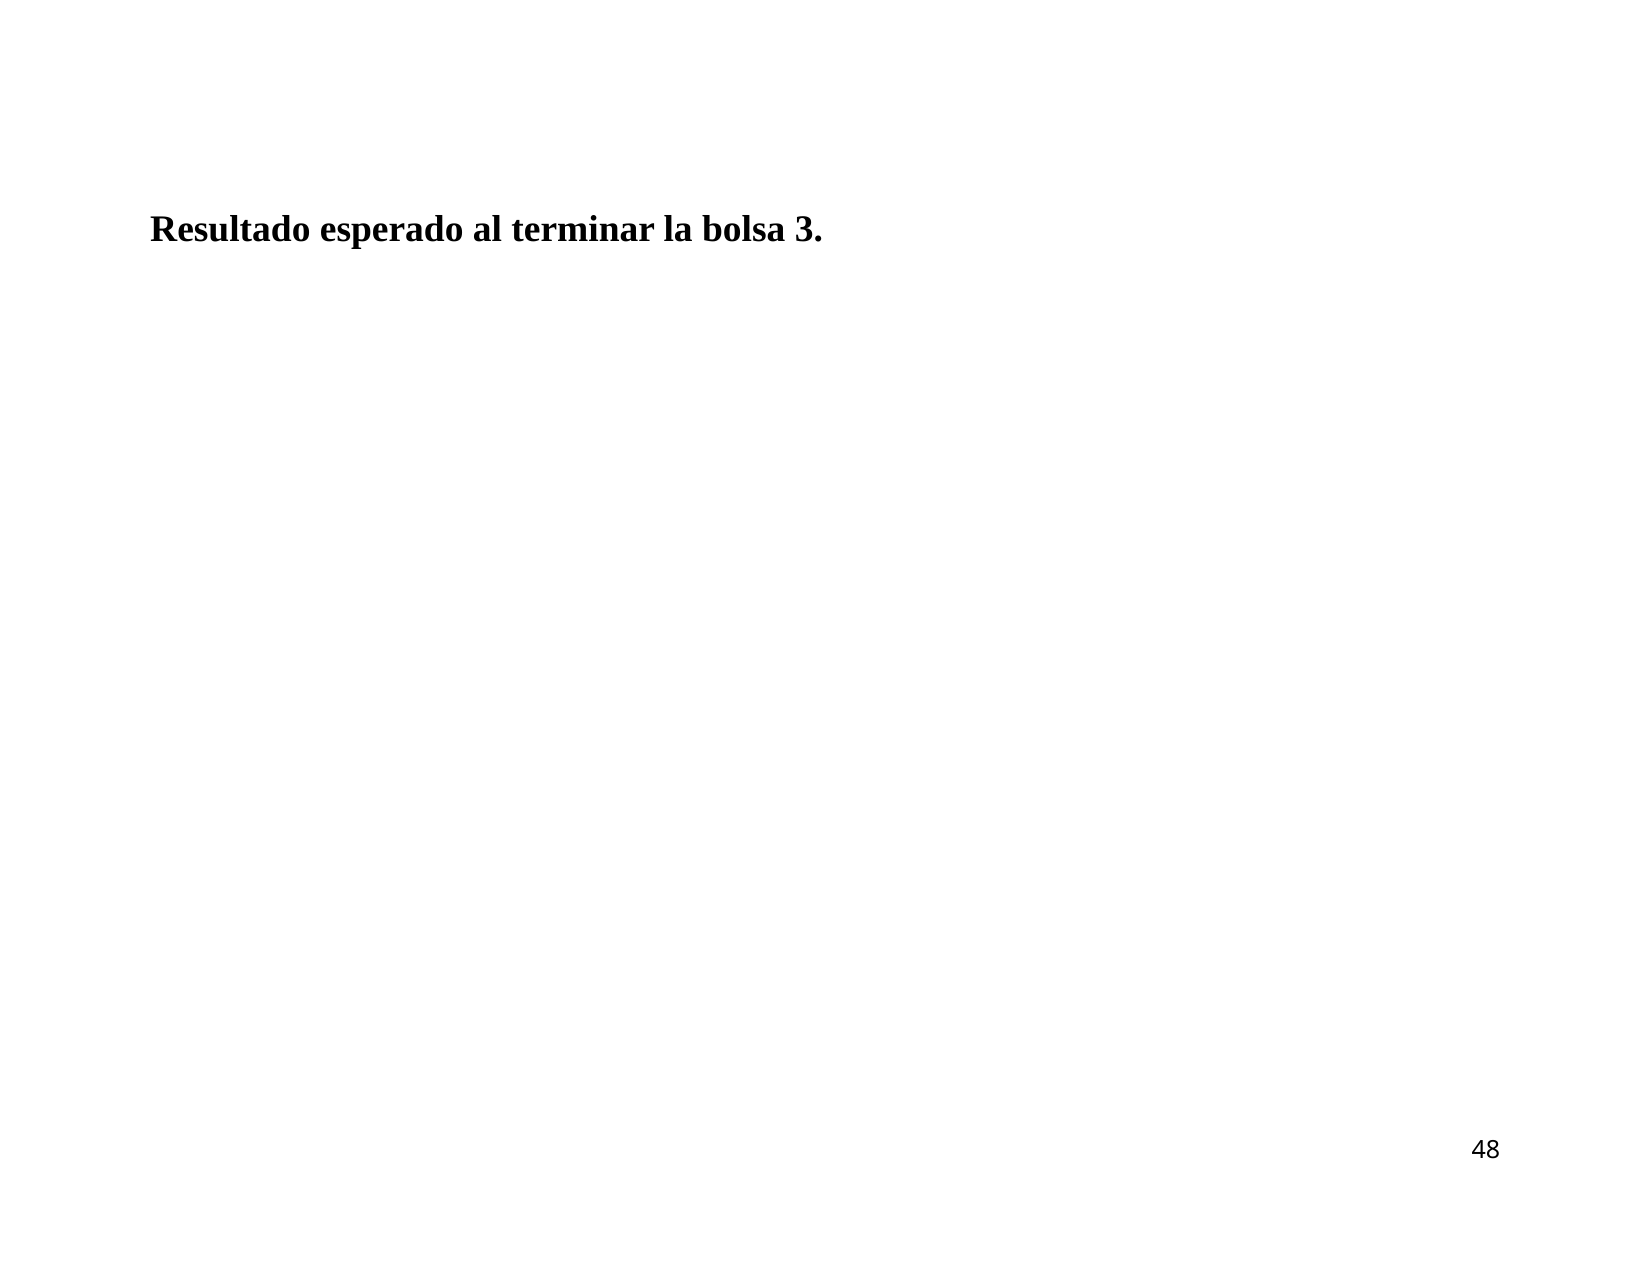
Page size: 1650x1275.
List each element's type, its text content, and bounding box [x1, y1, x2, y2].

text Resultado esperado al terminar la bolsa 3. [150, 206, 1500, 249]
